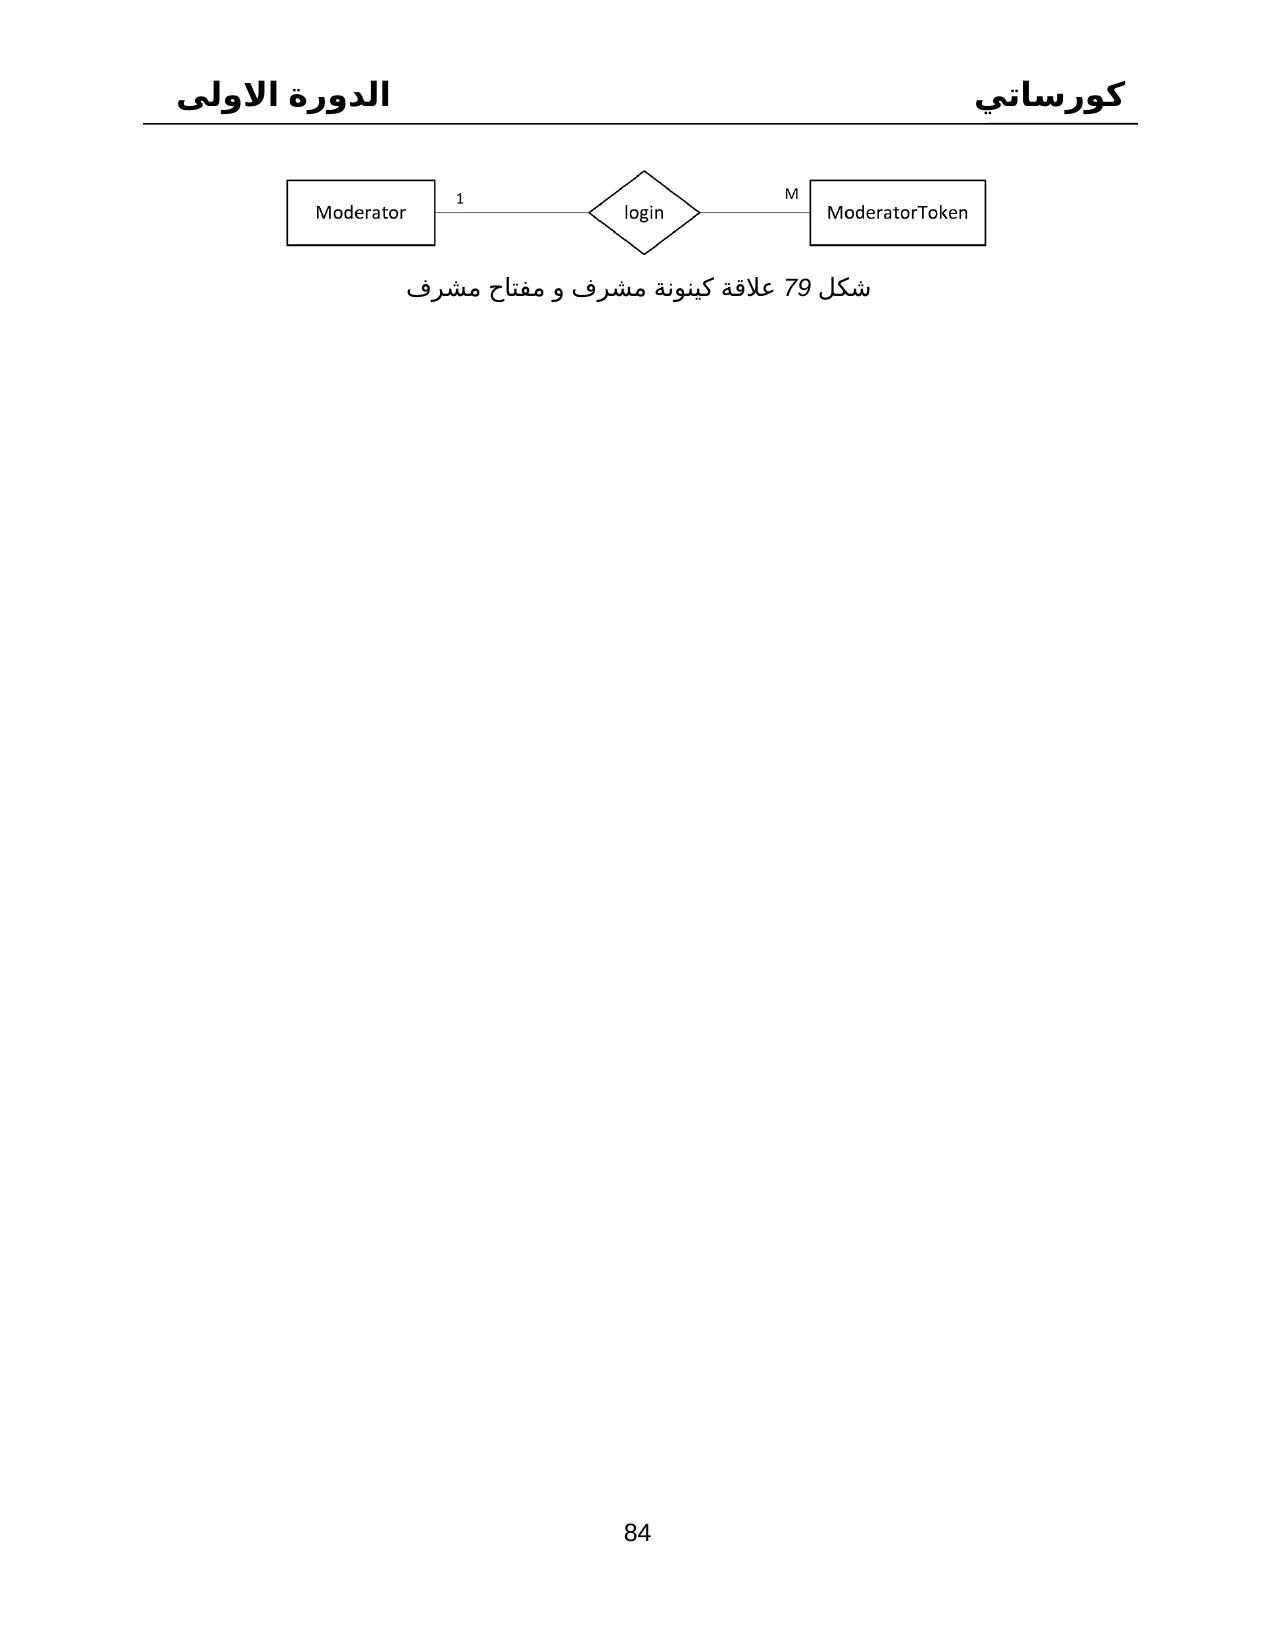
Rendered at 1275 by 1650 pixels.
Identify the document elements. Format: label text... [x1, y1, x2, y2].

picture [282, 162, 993, 259]
text شكل 79 علاقة كينونة مشرف و مفتاح مشرف [150, 273, 1125, 302]
